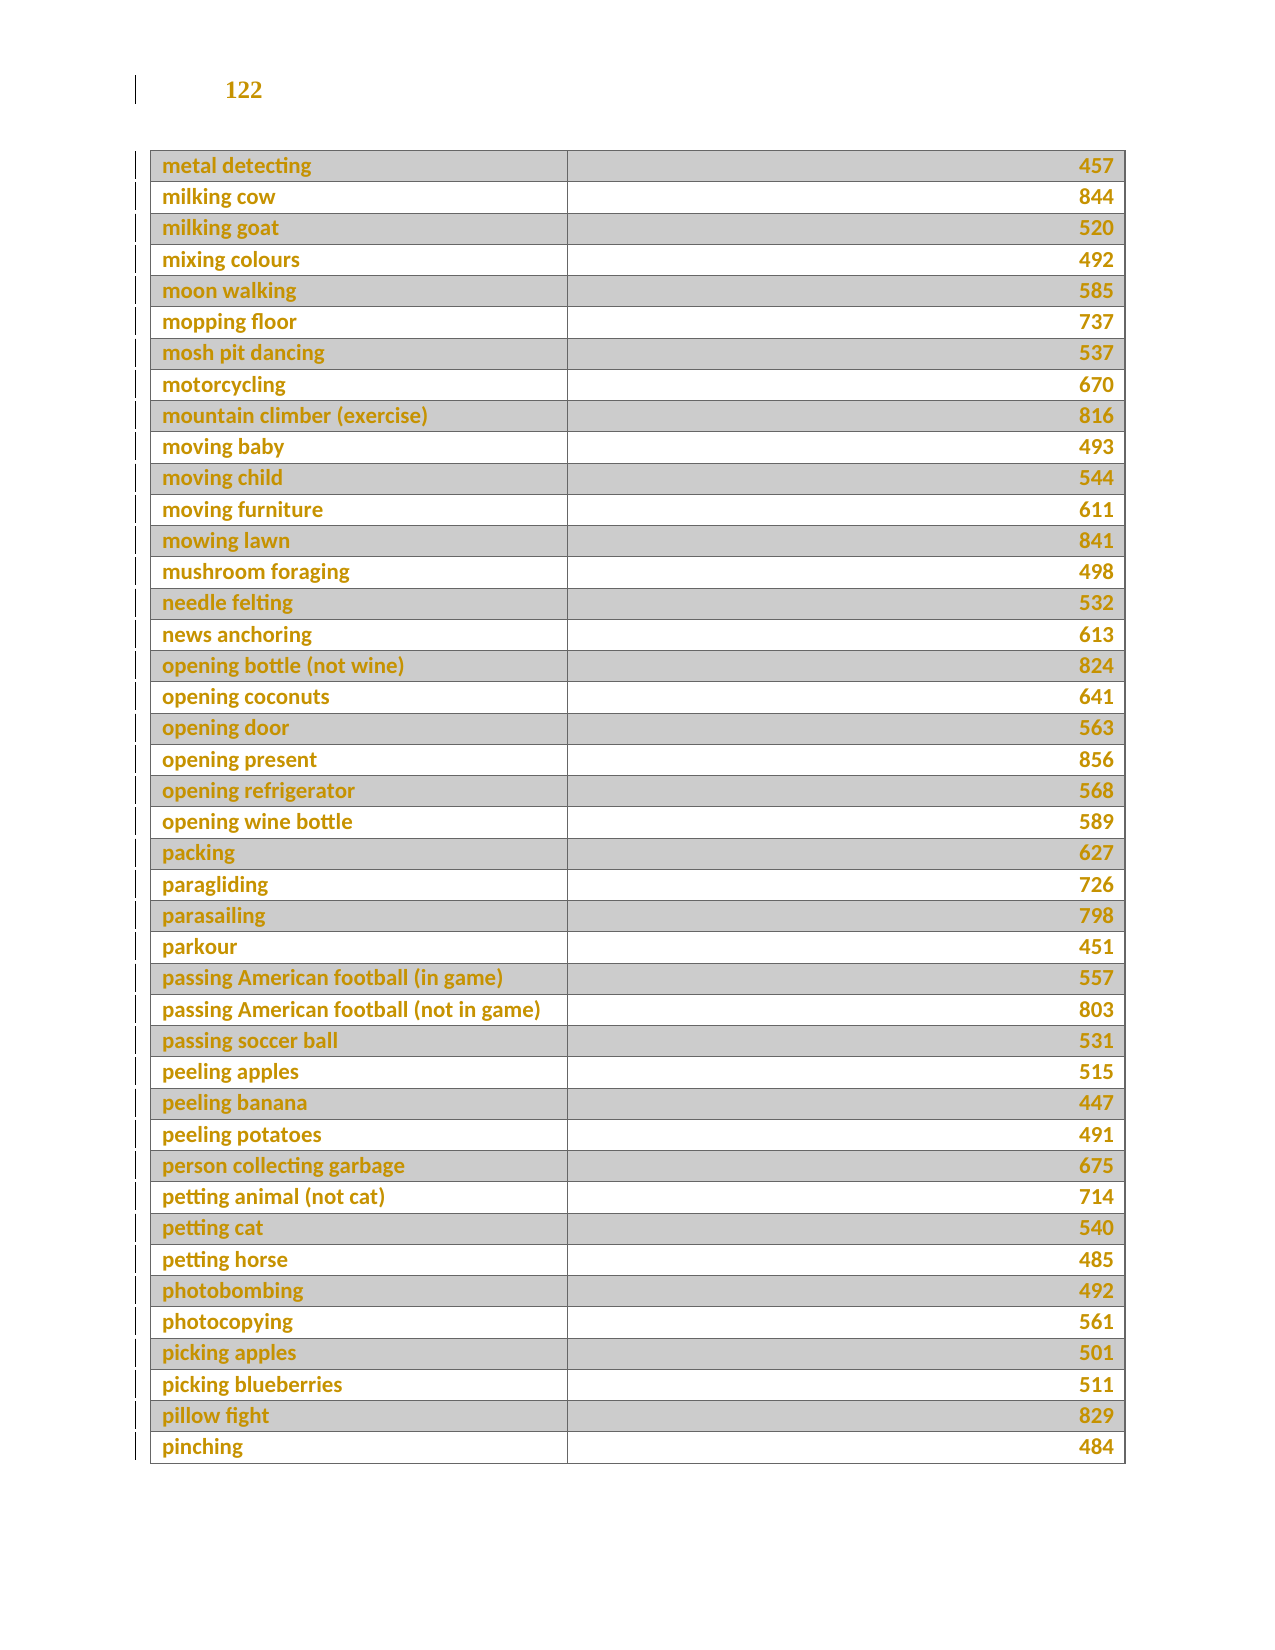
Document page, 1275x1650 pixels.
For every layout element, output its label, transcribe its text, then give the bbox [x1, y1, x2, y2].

table_cell 563 [568, 714, 1124, 744]
table_cell 491 [568, 1120, 1124, 1150]
table_cell petting animal (not cat) [151, 1182, 567, 1212]
table_cell packing [151, 839, 567, 869]
table_cell passing American football (in game) [151, 964, 567, 994]
table_cell mixing colours [151, 245, 567, 275]
table_cell 537 [568, 339, 1124, 369]
table_cell motorcycling [151, 370, 567, 400]
table_cell peeling banana [151, 1089, 567, 1119]
table_cell news anchoring [151, 620, 567, 650]
table_cell pinching [151, 1432, 567, 1462]
table_cell 492 [568, 245, 1124, 275]
table_cell paragliding [151, 870, 567, 900]
table_cell 484 [568, 1432, 1124, 1462]
table_cell 585 [568, 276, 1124, 306]
table_cell opening door [151, 714, 567, 744]
table_cell metal detecting [151, 151, 567, 181]
table_cell 544 [568, 464, 1124, 494]
table_cell passing soccer ball [151, 1026, 567, 1056]
table_cell passing American football (not in game) [151, 995, 567, 1025]
table_cell peeling apples [151, 1057, 567, 1087]
table_cell peeling potatoes [151, 1120, 567, 1150]
table_cell 520 [568, 214, 1124, 244]
table_cell petting cat [151, 1214, 567, 1244]
table_cell 856 [568, 745, 1124, 775]
table_cell moving baby [151, 432, 567, 462]
table_cell parkour [151, 932, 567, 962]
table_cell 613 [568, 620, 1124, 650]
table_cell 501 [568, 1339, 1124, 1369]
table_cell 493 [568, 432, 1124, 462]
table_cell person collecting garbage [151, 1151, 567, 1181]
table_cell moving furniture [151, 495, 567, 525]
table_cell 841 [568, 526, 1124, 556]
table_cell 726 [568, 870, 1124, 900]
table_cell 816 [568, 401, 1124, 431]
table_cell moving child [151, 464, 567, 494]
table_cell 824 [568, 651, 1124, 681]
table_cell opening refrigerator [151, 776, 567, 806]
table_cell milking goat [151, 214, 567, 244]
table_cell 627 [568, 839, 1124, 869]
table_cell 589 [568, 807, 1124, 837]
table_cell 568 [568, 776, 1124, 806]
table_cell needle felting [151, 589, 567, 619]
table_cell 492 [568, 1276, 1124, 1306]
table_cell 498 [568, 557, 1124, 587]
table_cell 737 [568, 307, 1124, 337]
table_cell photocopying [151, 1307, 567, 1337]
table_cell mountain climber (exercise) [151, 401, 567, 431]
table_cell petting horse [151, 1245, 567, 1275]
table_cell 641 [568, 682, 1124, 712]
table_cell 447 [568, 1089, 1124, 1119]
table_cell opening coconuts [151, 682, 567, 712]
table_cell opening present [151, 745, 567, 775]
table_cell 714 [568, 1182, 1124, 1212]
table_cell parasailing [151, 901, 567, 931]
table_cell 670 [568, 370, 1124, 400]
table_cell 515 [568, 1057, 1124, 1087]
table_cell mopping floor [151, 307, 567, 337]
table_cell 457 [568, 151, 1124, 181]
table_cell 675 [568, 1151, 1124, 1181]
table_cell pillow fight [151, 1401, 567, 1431]
table_cell 798 [568, 901, 1124, 931]
table_cell 540 [568, 1214, 1124, 1244]
table_cell mowing lawn [151, 526, 567, 556]
table_cell 511 [568, 1370, 1124, 1400]
table_cell 557 [568, 964, 1124, 994]
table_cell 803 [568, 995, 1124, 1025]
table_cell 844 [568, 182, 1124, 212]
table_cell 611 [568, 495, 1124, 525]
table_cell 561 [568, 1307, 1124, 1337]
table_cell 531 [568, 1026, 1124, 1056]
table_cell 829 [568, 1401, 1124, 1431]
table_cell mosh pit dancing [151, 339, 567, 369]
table_cell 532 [568, 589, 1124, 619]
table_cell moon walking [151, 276, 567, 306]
table_cell 451 [568, 932, 1124, 962]
table_cell picking apples [151, 1339, 567, 1369]
table_cell opening wine bottle [151, 807, 567, 837]
table_cell milking cow [151, 182, 567, 212]
table_cell picking blueberries [151, 1370, 567, 1400]
table_cell opening bottle (not wine) [151, 651, 567, 681]
table_cell photobombing [151, 1276, 567, 1306]
table_cell 485 [568, 1245, 1124, 1275]
table_cell mushroom foraging [151, 557, 567, 587]
